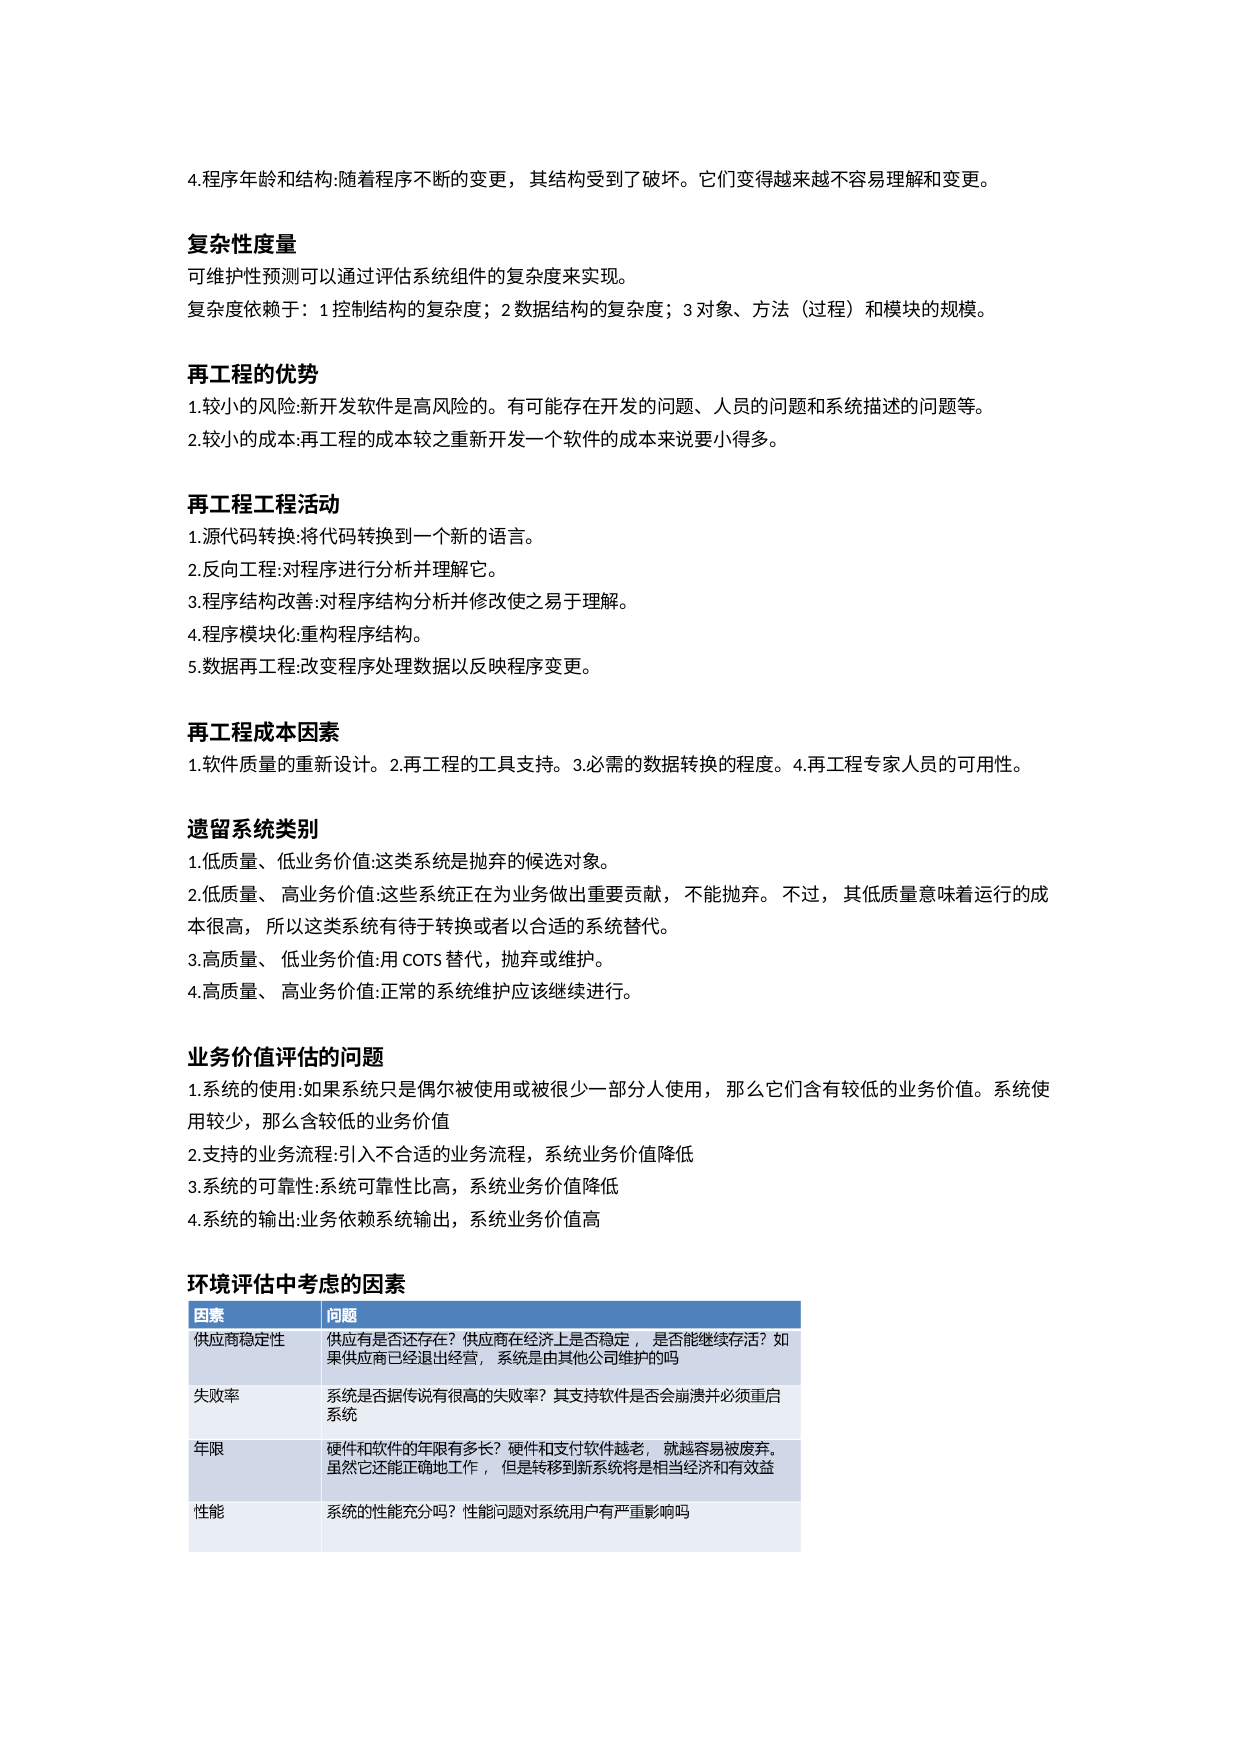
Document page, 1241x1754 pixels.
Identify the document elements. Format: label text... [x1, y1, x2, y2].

text 3.系统的可靠性:系统可靠性比高，系统业务价值降低 [187, 1169, 1053, 1202]
text 环境评估中考虑的因素 [187, 1267, 1053, 1299]
text 复杂性度量 [187, 227, 1053, 259]
picture [187, 1299, 803, 1553]
text 4.程序年龄和结构:随着程序不断的变更， 其结构受到了破坏。它们变得越来越不容易理解和变更。 [187, 162, 1053, 194]
text 复杂度依赖于：1控制结构的复杂度；2数据结构的复杂度；3对象、方法（过程）和模块的规模。 [187, 292, 1053, 324]
text 1.软件质量的重新设计。2.再工程的工具支持。3.必需的数据转换的程度。4.再工程专家人员的可用性。 [187, 747, 1053, 779]
text 3.高质量、 低业务价值:用COTS替代，抛弃或维护。 [187, 942, 1053, 974]
text 3.程序结构改善:对程序结构分析并修改使之易于理解。 [187, 584, 1053, 617]
text 1.源代码转换:将代码转换到一个新的语言。 [187, 519, 1053, 552]
text 4.程序模块化:重构程序结构。 [187, 617, 1053, 649]
text 5.数据再工程:改变程序处理数据以反映程序变更。 [187, 649, 1053, 682]
text 2.低质量、 高业务价值:这些系统正在为业务做出重要贡献， 不能抛弃。 不过， 其低质量意味着运行的成本很高， 所以这类系统有待于转换或者以合适的系统替代。 [187, 877, 1053, 942]
text 1.低质量、低业务价值:这类系统是抛弃的候选对象。 [187, 844, 1053, 877]
text 2.较小的成本:再工程的成本较之重新开发一个软件的成本来说要小得多。 [187, 422, 1053, 454]
text 遗留系统类别 [187, 812, 1053, 844]
text 业务价值评估的问题 [187, 1039, 1053, 1072]
text 再工程工程活动 [187, 487, 1053, 519]
text 2.反向工程:对程序进行分析并理解它。 [187, 552, 1053, 584]
text 1.系统的使用:如果系统只是偶尔被使用或被很少一部分人使用， 那么它们含有较低的业务价值。系统使用较少，那么含较低的业务价值 [187, 1072, 1053, 1137]
text 再工程成本因素 [187, 714, 1053, 747]
text 4.系统的输出:业务依赖系统输出，系统业务价值高 [187, 1202, 1053, 1234]
text 2.支持的业务流程:引入不合适的业务流程，系统业务价值降低 [187, 1137, 1053, 1169]
text 再工程的优势 [187, 357, 1053, 389]
text 可维护性预测可以通过评估系统组件的复杂度来实现。 [187, 259, 1053, 292]
text 1.较小的风险:新开发软件是高风险的。有可能存在开发的问题、人员的问题和系统描述的问题等。 [187, 389, 1053, 422]
text 4.高质量、 高业务价值:正常的系统维护应该继续进行。 [187, 974, 1053, 1007]
